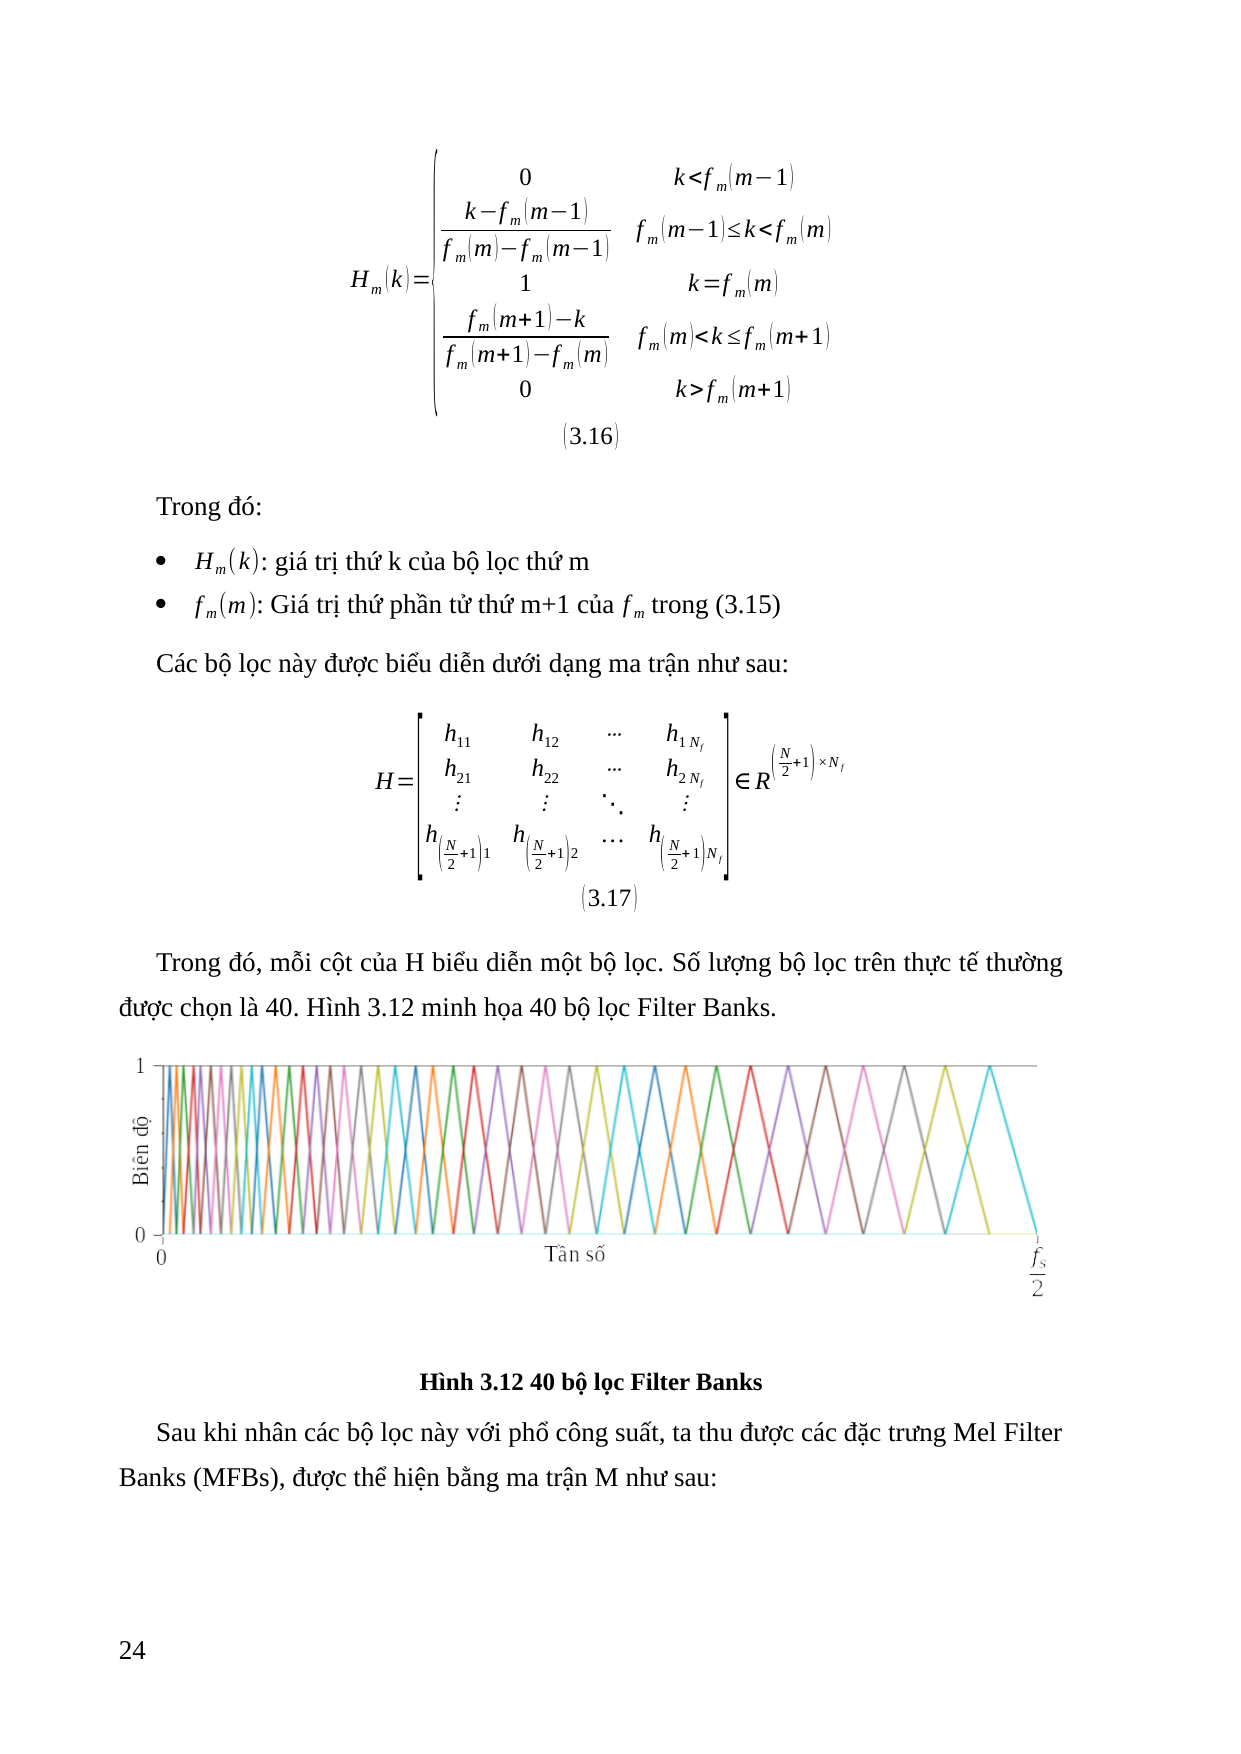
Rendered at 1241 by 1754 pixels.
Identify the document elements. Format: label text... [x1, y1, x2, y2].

text Sau khi nhân các bộ lọc này với phổ công suất, ta thu được các đặc trưng Mel Filter Banks (MFBs), được thể hiện bằng ma trận M như sau: [118, 1413, 1063, 1496]
list : Giá trị thứ phần tử thứ m+1 của trong (3.15) [156, 587, 1063, 625]
text Các bộ lọc này được biểu diễn dưới dạng ma trận như sau: [118, 643, 1063, 681]
text Trong đó: [118, 487, 1063, 525]
list : giá trị thứ k của bộ lọc thứ m [156, 543, 1063, 581]
